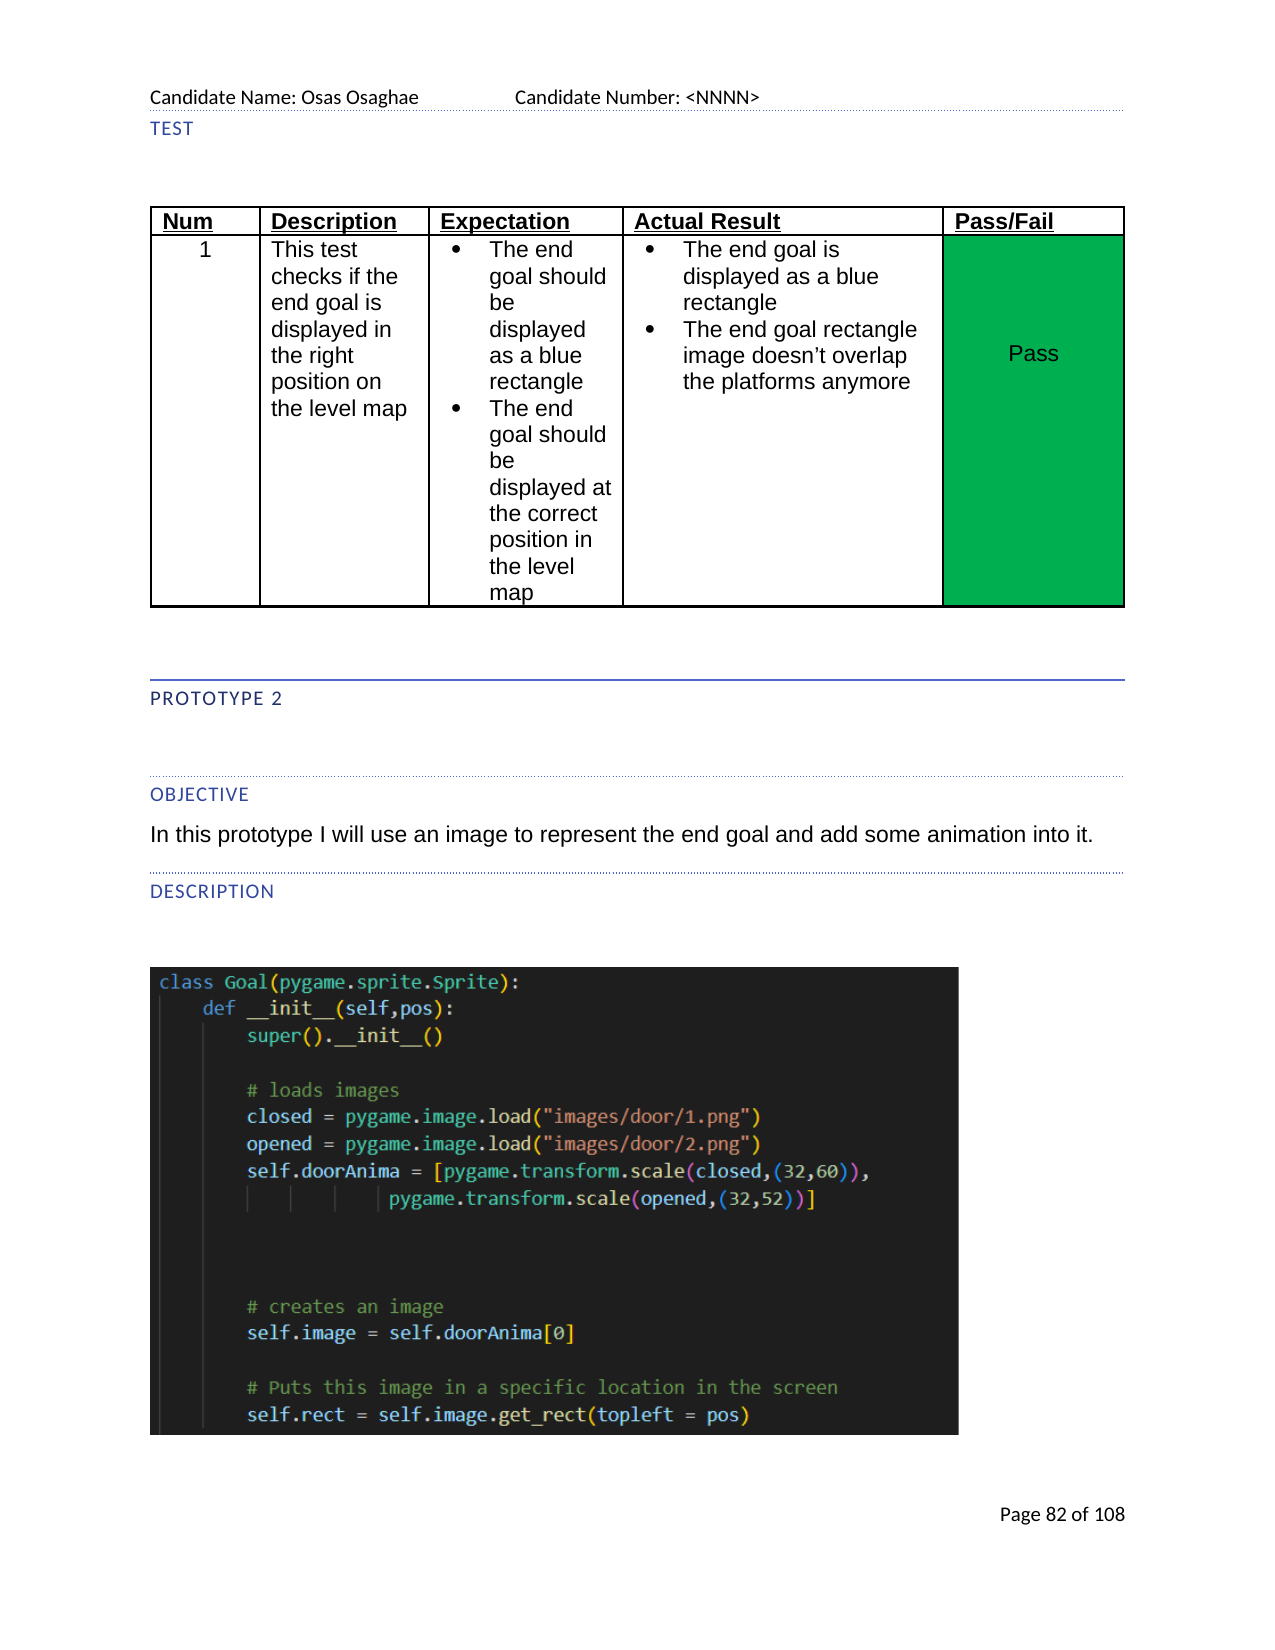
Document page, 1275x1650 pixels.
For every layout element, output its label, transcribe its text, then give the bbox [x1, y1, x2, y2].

table_header Num [152, 208, 259, 234]
subtitle Test [150, 109, 1125, 141]
table_header Expectation [430, 208, 622, 234]
table_cell The end goal is displayed as a blue rectangle The end goal rectangle image doesn’t overlap the platforms anymore [624, 236, 942, 605]
picture [150, 967, 959, 1435]
table_cell Pass [944, 236, 1123, 605]
text In this prototype I will use an image to represent the end goal and add some animation into it. [150, 821, 1125, 847]
subtitle Prototype 2 [150, 681, 1125, 711]
table_cell This test checks if the end goal is displayed in the right position on the level map [261, 236, 428, 605]
subtitle Objective [150, 776, 1125, 807]
table_header Actual Result [624, 208, 942, 234]
subtitle Description [150, 872, 1125, 903]
table_header Description [261, 208, 428, 234]
table_cell The end goal should be displayed as a blue rectangle The end goal should be displayed at the correct position in the level map [430, 236, 622, 605]
table_header Pass/Fail [944, 208, 1123, 234]
table_cell 1 [152, 236, 259, 605]
